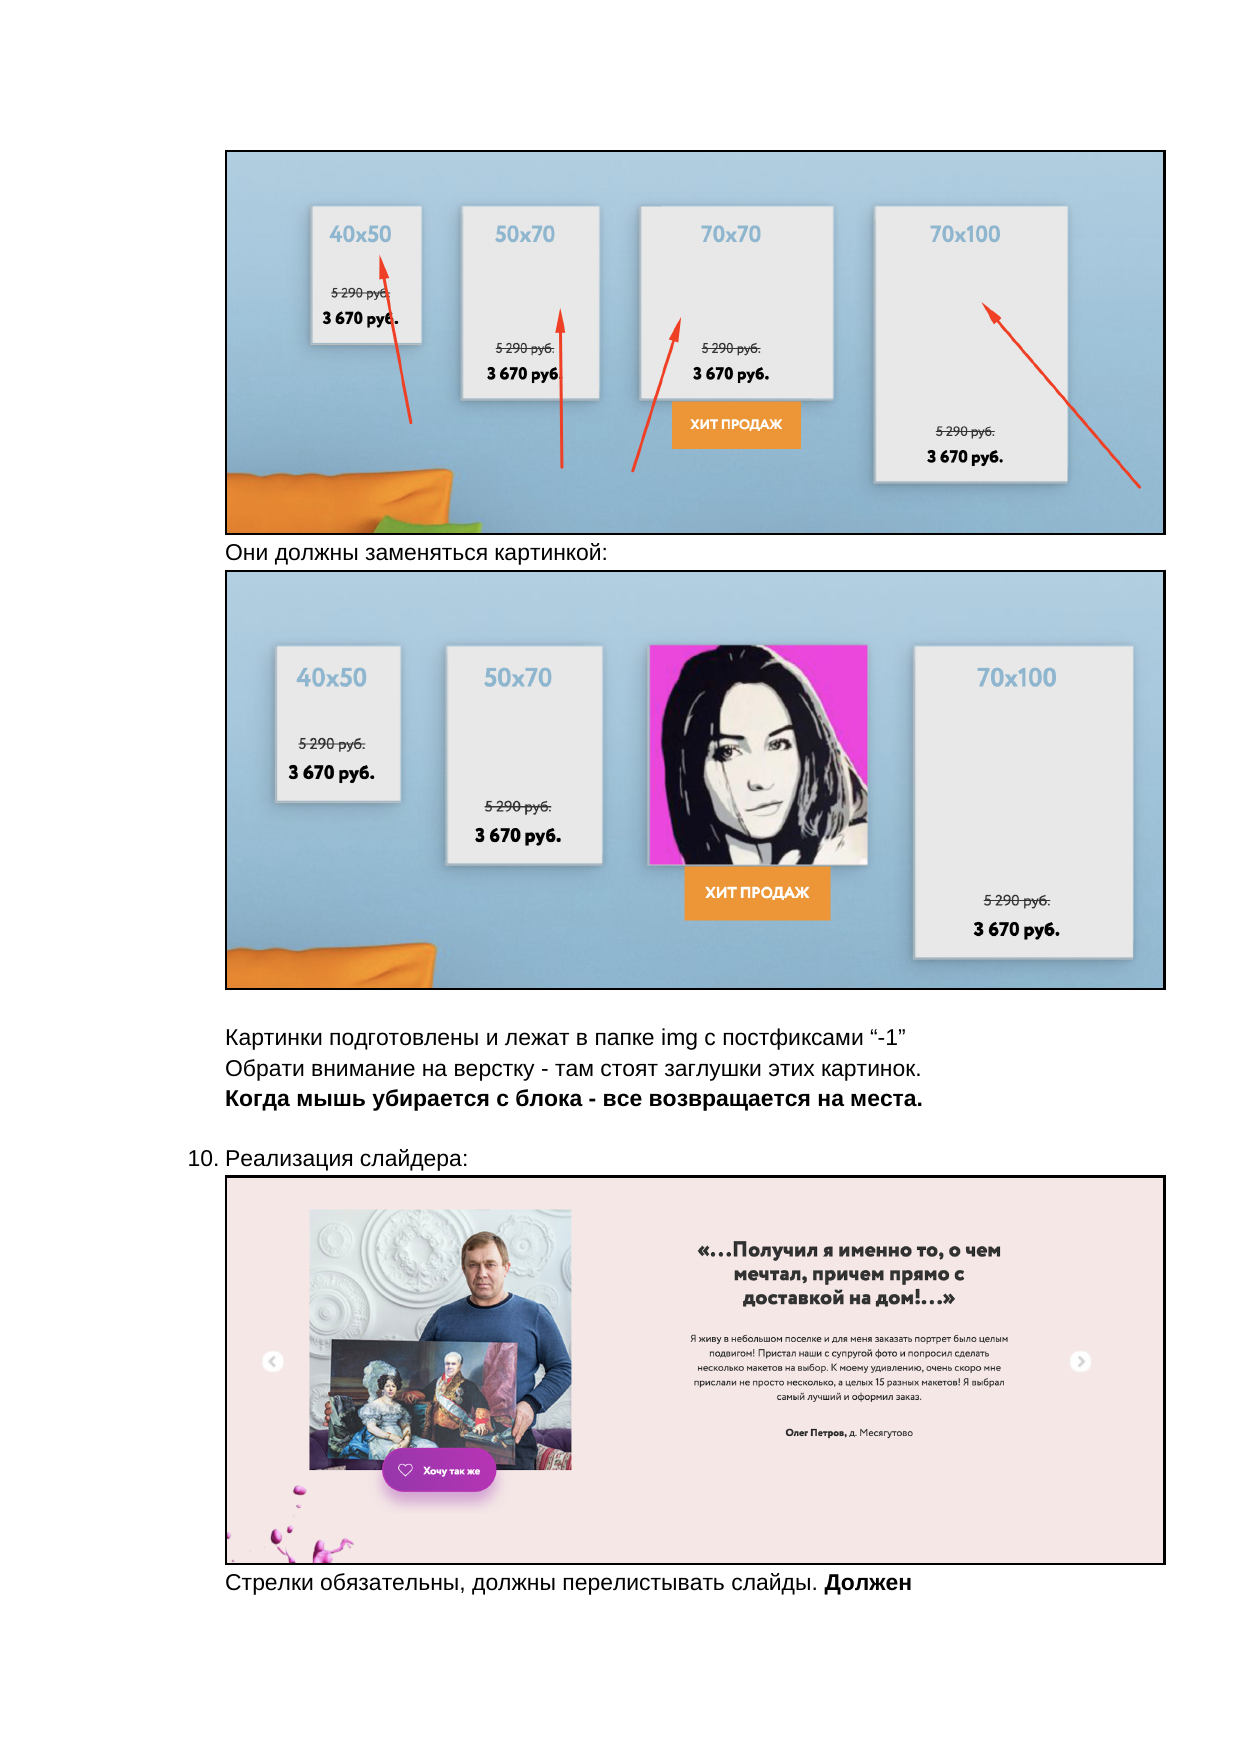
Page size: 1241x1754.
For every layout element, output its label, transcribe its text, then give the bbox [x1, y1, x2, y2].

picture [227, 1178, 1163, 1563]
picture [227, 152, 1163, 533]
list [187, 1145, 1090, 1595]
picture [227, 572, 1163, 988]
